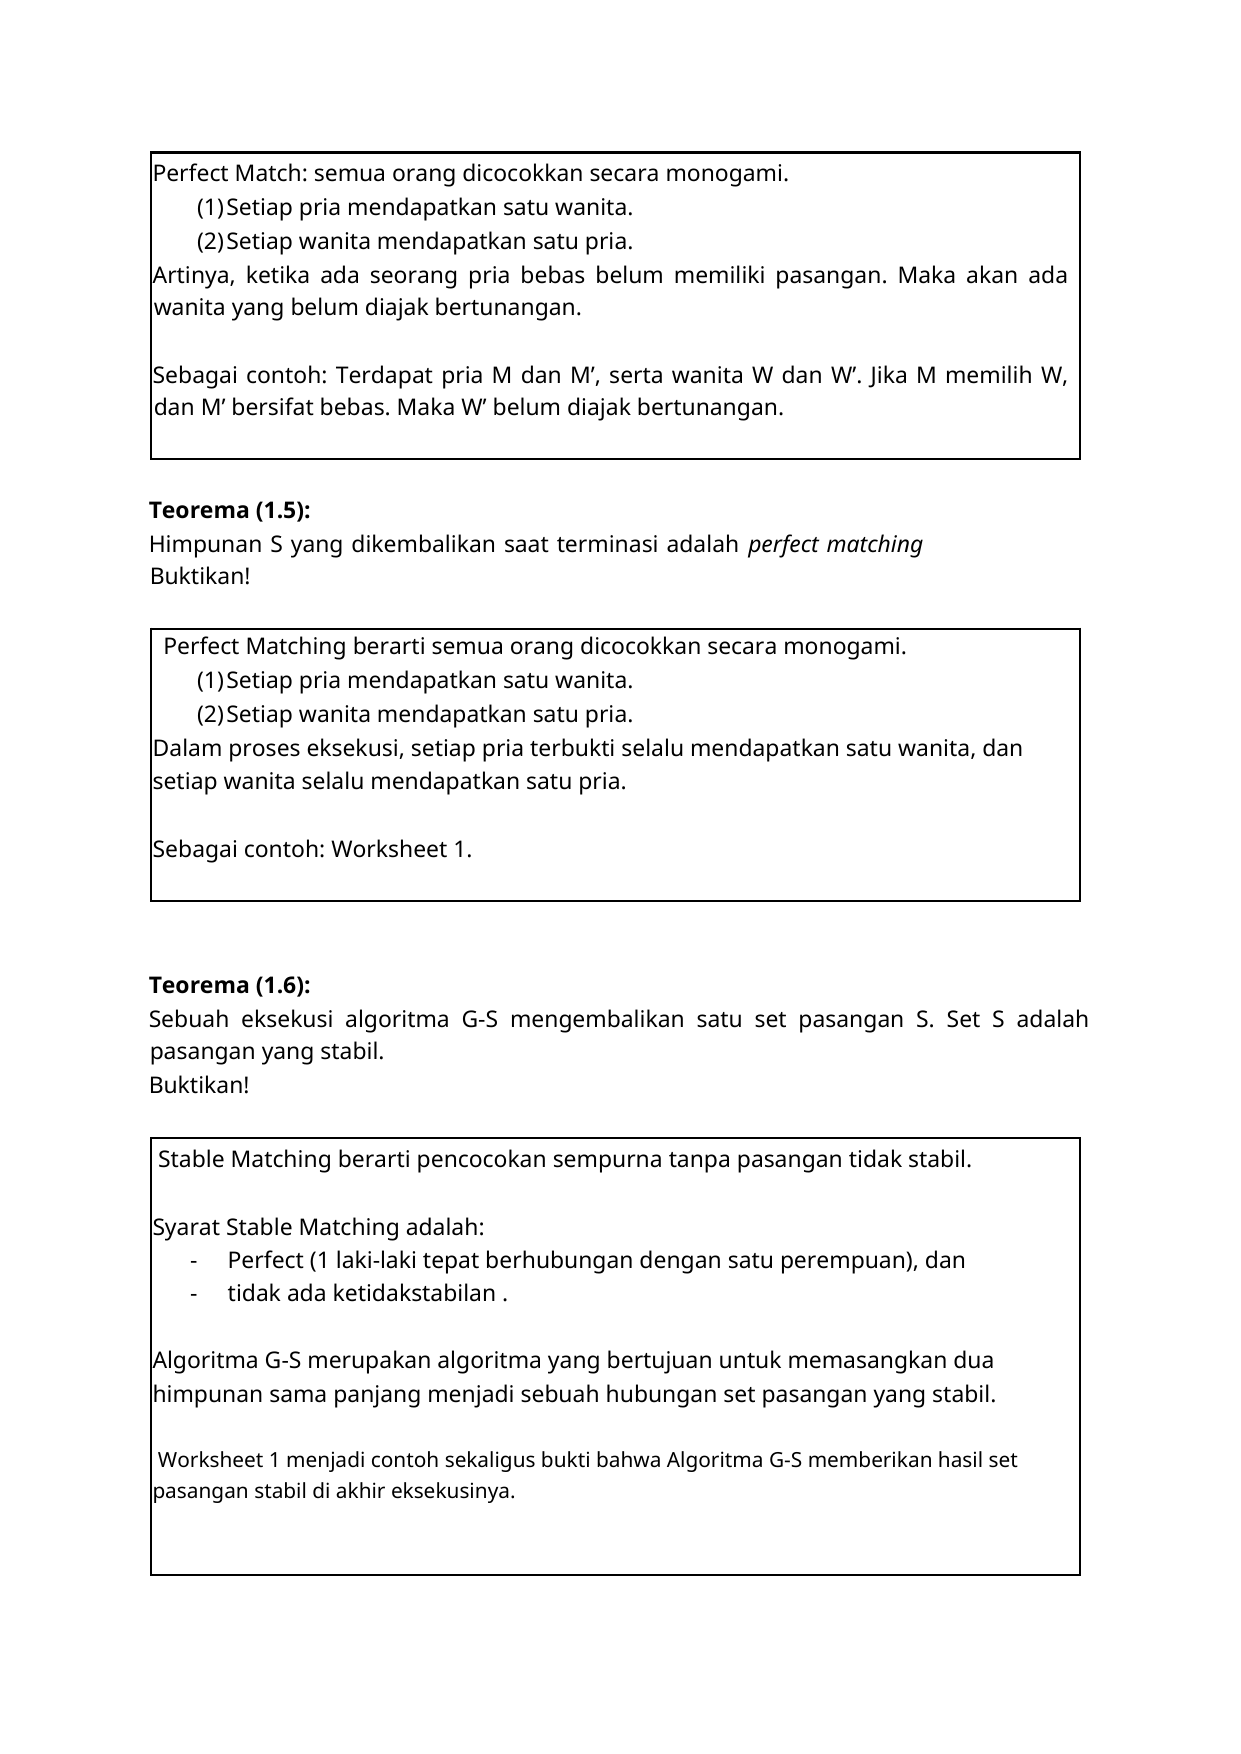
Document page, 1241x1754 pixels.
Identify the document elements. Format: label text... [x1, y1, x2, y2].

table_header Perfect Matching berarti semua orang dicocokkan secara monogami. Setiap pria mendapatkan satu wanita. Setiap wanita mendapatkan satu pria. Dalam proses eksekusi, setiap pria terbukti selalu mendapatkan satu wanita, dan setiap wanita selalu mendapatkan satu pria. Sebagai contoh: Worksheet 1. [152, 630, 1079, 900]
text Sebuah eksekusi algoritma G-S mengembalikan satu set pasangan S. Set S adalah pasangan yang stabil. [148, 1003, 1091, 1067]
text Buktikan! [148, 1069, 1091, 1100]
text Teorema (1.5): [148, 494, 1091, 525]
text Teorema (1.6): [148, 969, 1091, 1001]
table_header Stable Matching berarti pencocokan sempurna tanpa pasangan tidak stabil. Syarat Stable Matching adalah: Perfect (1 laki-laki tepat berhubungan dengan satu perempuan), dan tidak ada ketidakstabilan . Algoritma G-S merupakan algoritma yang bertujuan untuk memasangkan dua himpunan sama panjang menjadi sebuah hubungan set pasangan yang stabil. Worksheet 1 menjadi contoh sekaligus bukti bahwa Algoritma G-S memberikan hasil set pasangan stabil di akhir eksekusinya. [152, 1139, 1079, 1574]
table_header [152, 154, 1079, 458]
text Himpunan S yang dikembalikan saat terminasi adalah perfect matching Buktikan! [148, 528, 923, 591]
